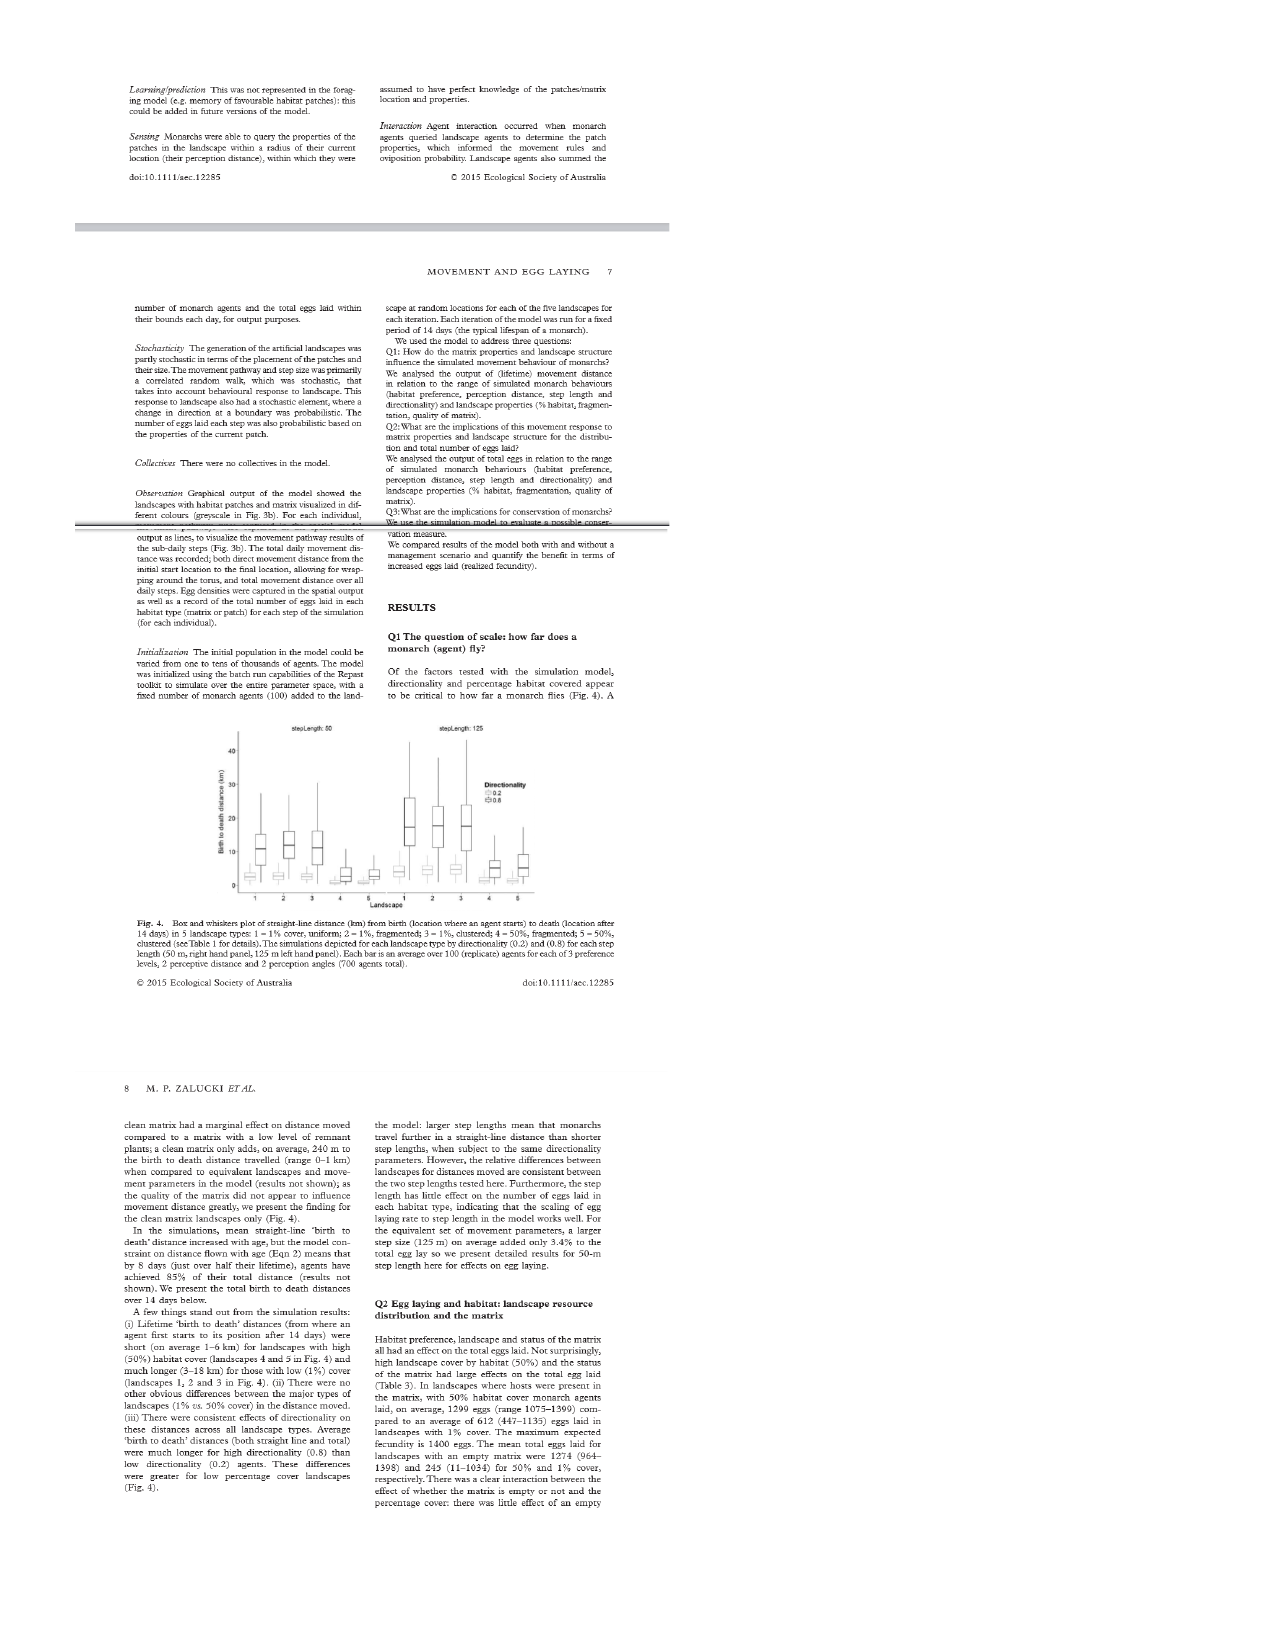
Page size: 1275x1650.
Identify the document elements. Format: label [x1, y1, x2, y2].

picture [75, 1071, 668, 1511]
picture [75, 75, 670, 526]
picture [75, 529, 668, 994]
